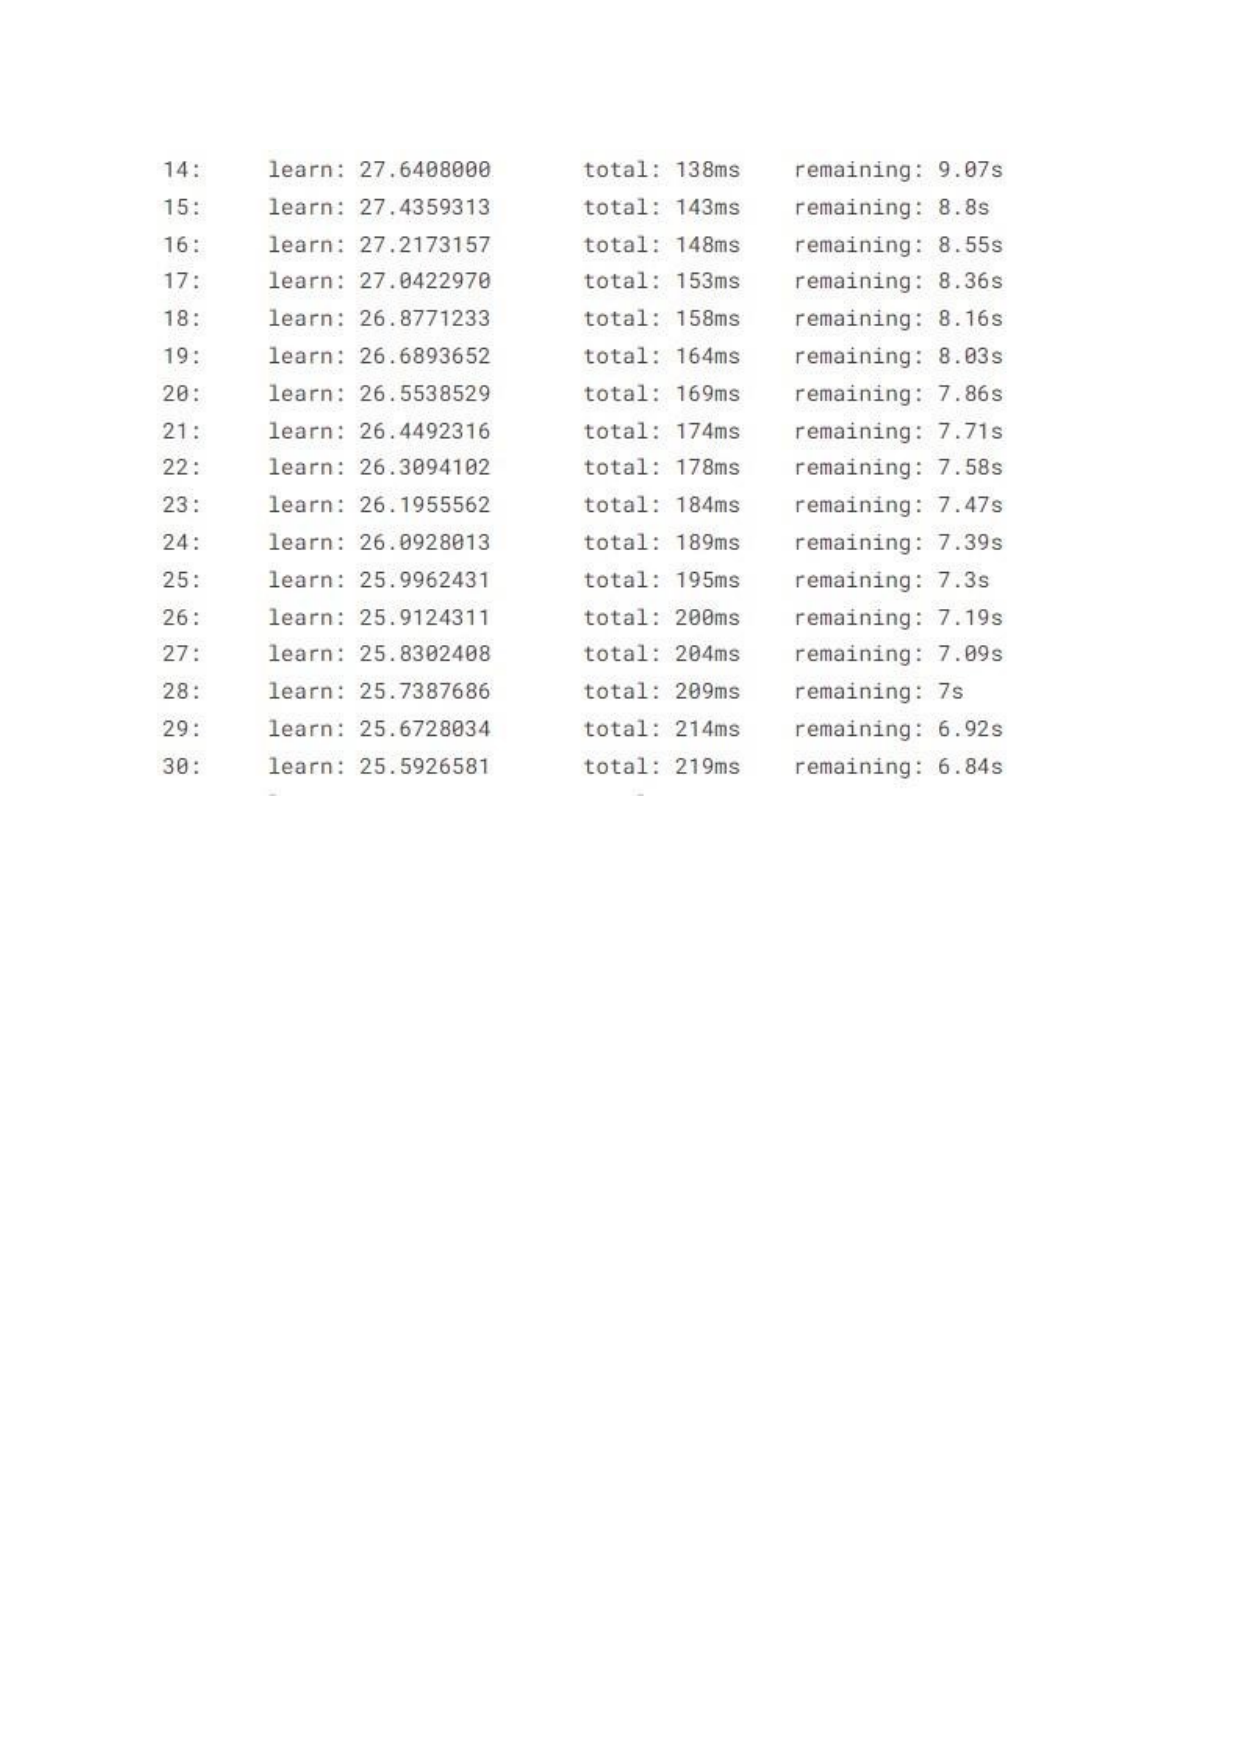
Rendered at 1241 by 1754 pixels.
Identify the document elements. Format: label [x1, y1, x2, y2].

picture [156, 149, 1024, 796]
